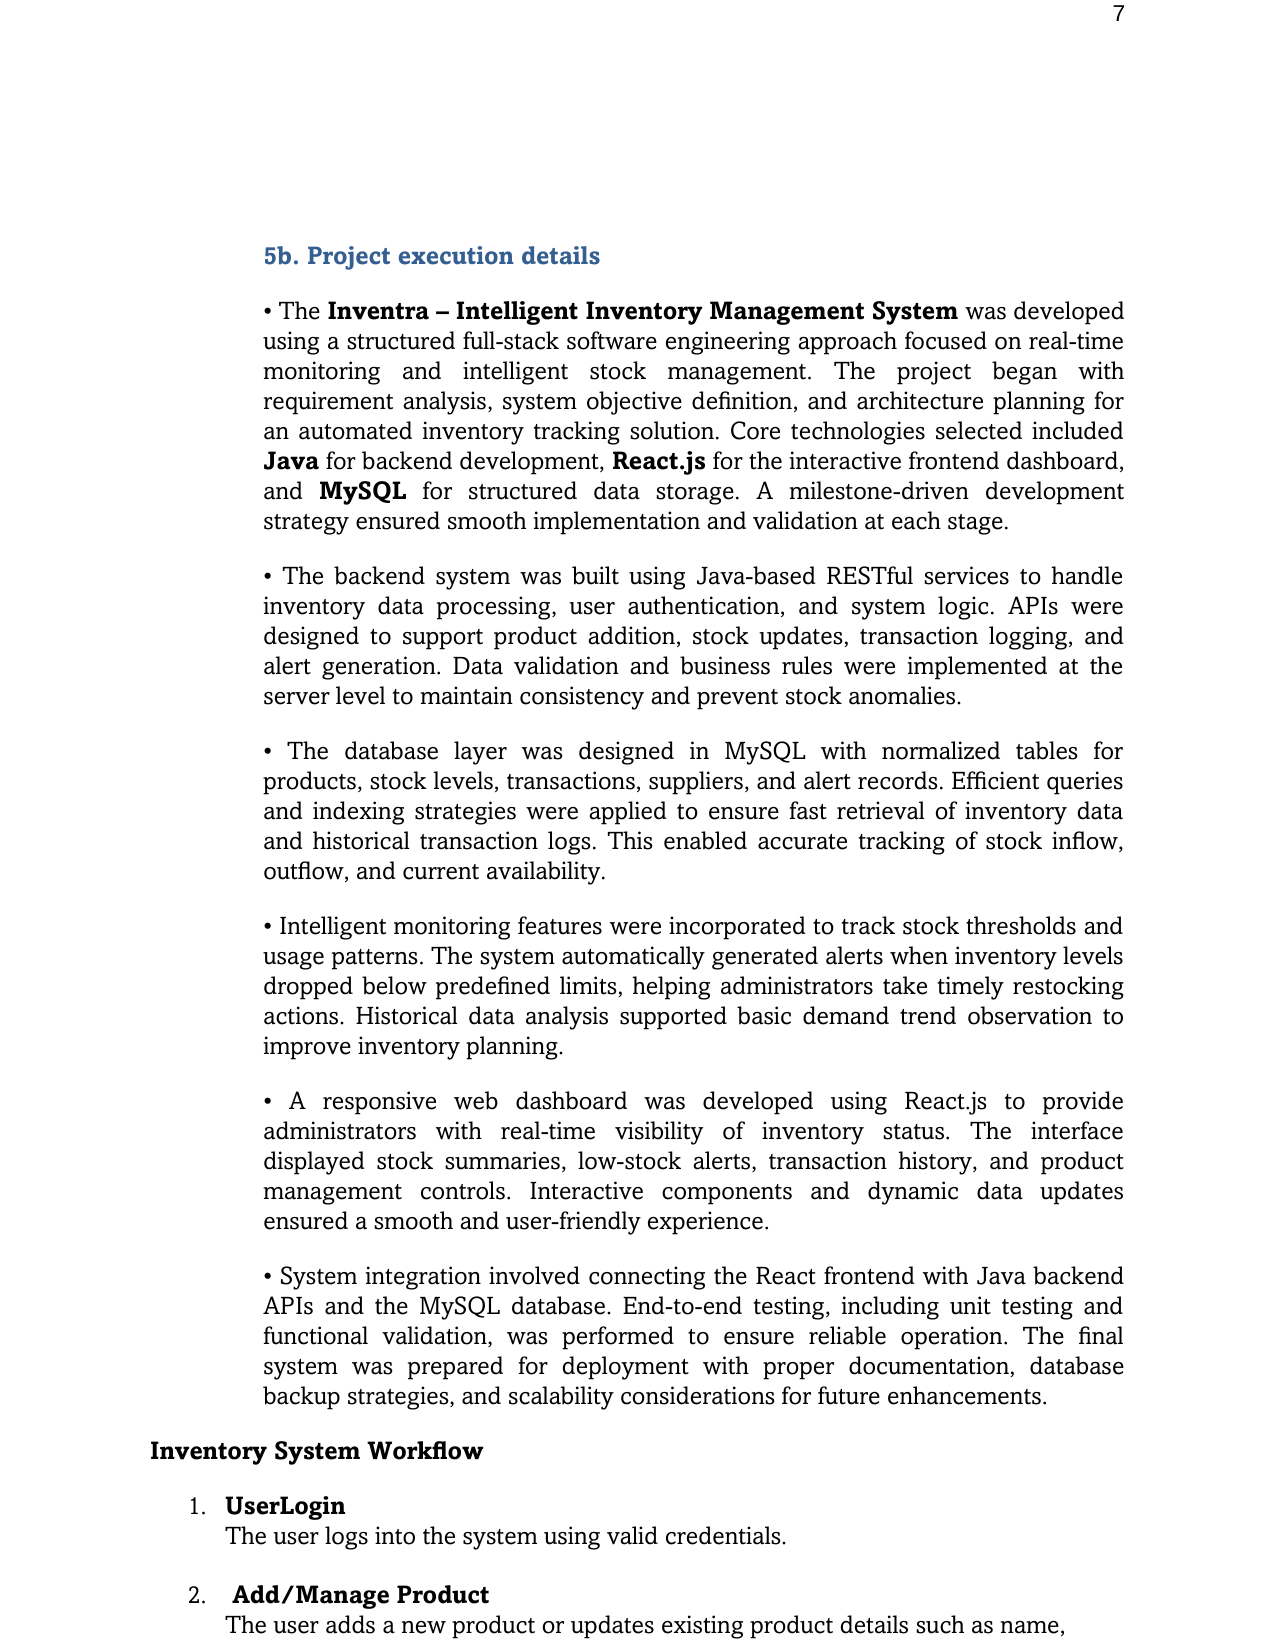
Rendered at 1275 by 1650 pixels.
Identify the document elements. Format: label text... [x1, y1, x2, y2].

text Inventory System Workflow [150, 1435, 1125, 1465]
text • A responsive web dashboard was developed using React.js to provide administrators with real-time visibility of inventory status. The interface displayed stock summaries, low-stock alerts, transaction history, and product management controls. Interactive components and dynamic data updates ensured a smooth and user-friendly experience. [263, 1085, 1125, 1235]
text • The database layer was designed in MySQL with normalized tables for products, stock levels, transactions, suppliers, and alert records. Efficient queries and indexing strategies were applied to ensure fast retrieval of inventory data and historical transaction logs. This enabled accurate tracking of stock inflow, outflow, and current availability. [263, 735, 1125, 885]
text • System integration involved connecting the React frontend with Java backend APIs and the MySQL database. End-to-end testing, including unit testing and functional validation, was performed to ensure reliable operation. The final system was prepared for deployment with proper documentation, database backup strategies, and scalability considerations for future enhancements. [263, 1260, 1125, 1410]
text • The Inventra – Intelligent Inventory Management System was developed using a structured full-stack software engineering approach focused on real-time monitoring and intelligent stock management. The project began with requirement analysis, system objective definition, and architecture planning for an automated inventory tracking solution. Core technologies selected included Java for backend development, React.js for the interactive frontend dashboard, and MySQL for structured data storage. A milestone-driven development strategy ensured smooth implementation and validation at each stage. [263, 295, 1125, 535]
list UserLogin The user logs into the system using valid credentials. [187, 1490, 1125, 1550]
text • The backend system was built using Java-based RESTful services to handle inventory data processing, user authentication, and system logic. APIs were designed to support product addition, stock updates, transaction logging, and alert generation. Data validation and business rules were implemented at the server level to maintain consistency and prevent stock anomalies. [263, 560, 1125, 710]
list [187, 1579, 1125, 1639]
text 5b. Project execution details [263, 240, 1125, 270]
text • Intelligent monitoring features were incorporated to track stock thresholds and usage patterns. The system automatically generated alerts when inventory levels dropped below predefined limits, helping administrators take timely restocking actions. Historical data analysis supported basic demand trend observation to improve inventory planning. [263, 910, 1125, 1060]
